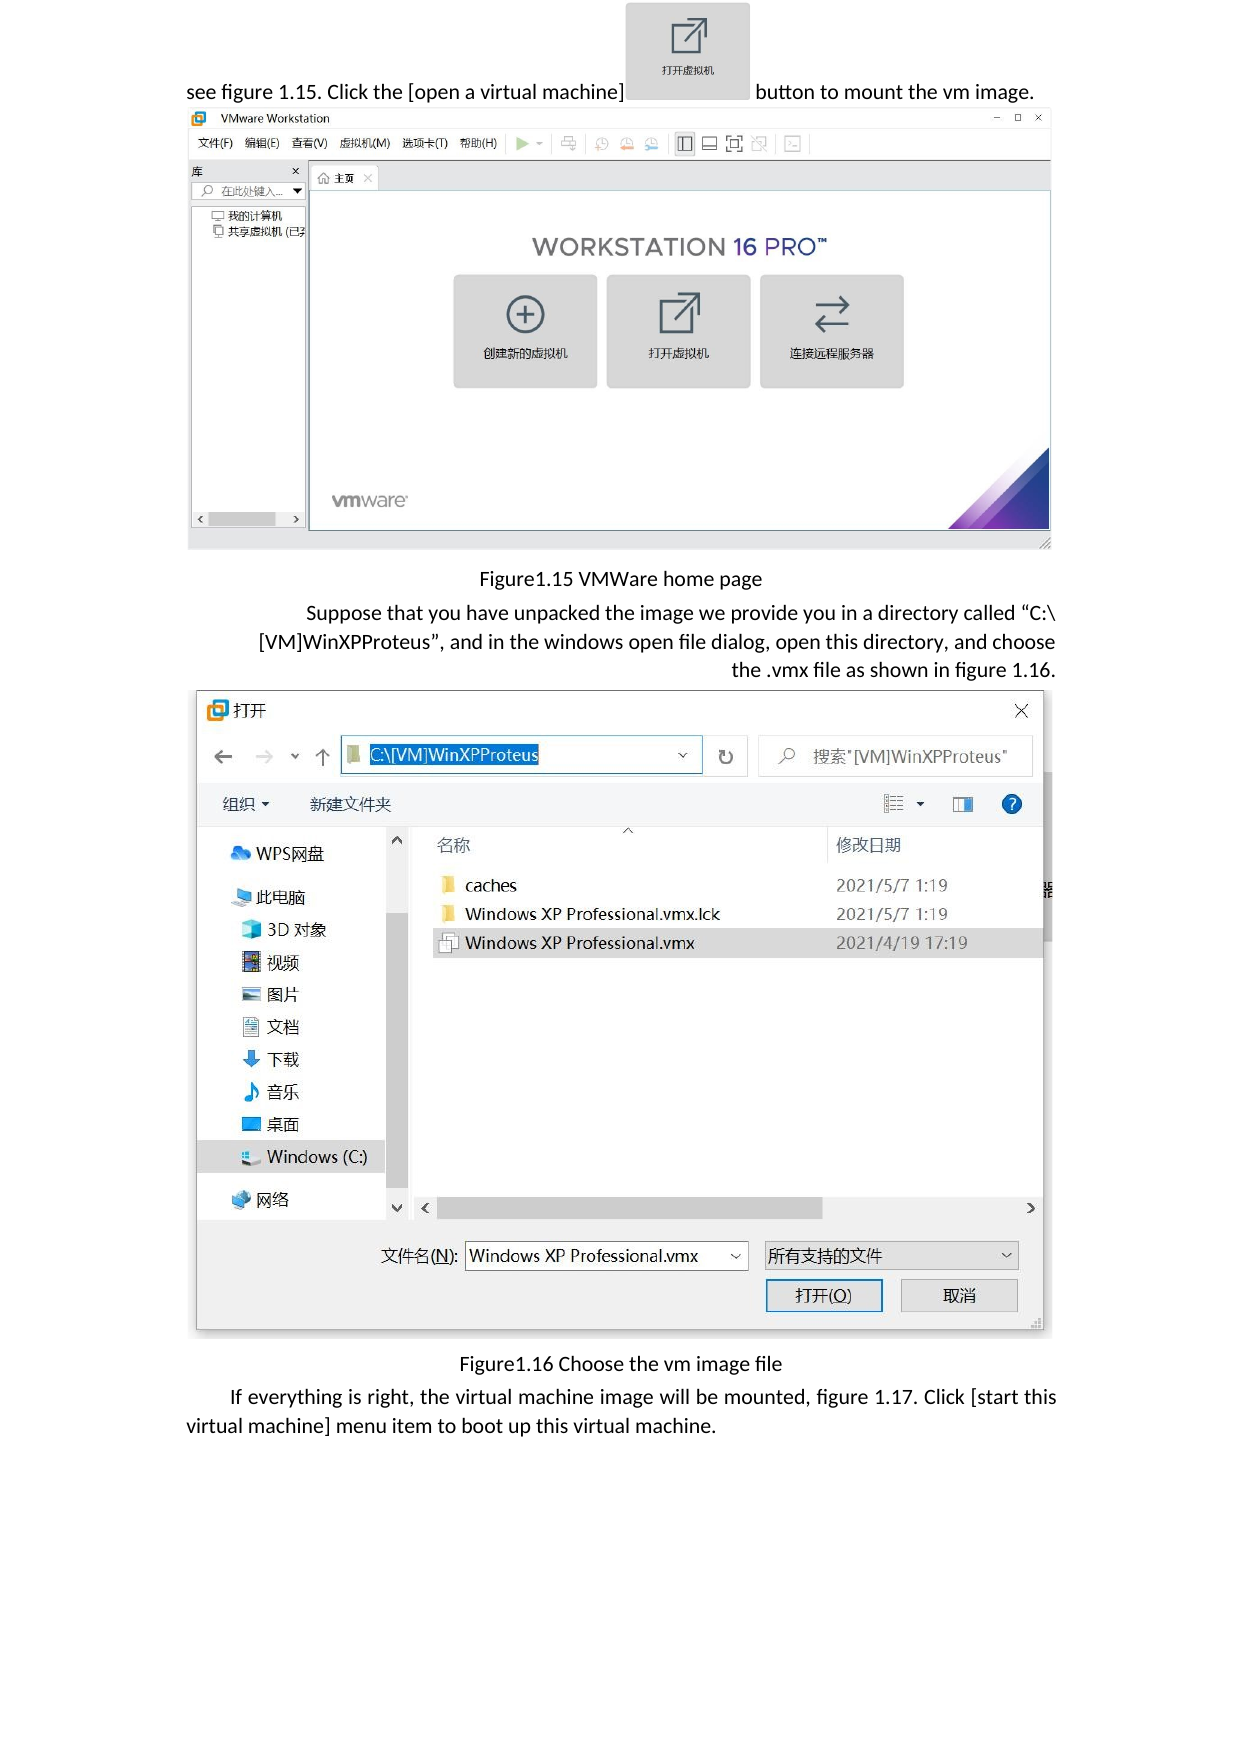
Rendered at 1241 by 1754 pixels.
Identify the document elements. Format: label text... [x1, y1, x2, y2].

text If everything is right, the virtual machine image will be mounted, figure 1.17. Click [start this virtual machine] menu item to boot up this virtual machine. [186, 1383, 1058, 1439]
picture [625, 0, 750, 100]
text Suppose that you have unpacked the image we provide you in a directory called “C:\[VM]WinXPProteus”, and in the windows open file dialog, open this directory, and choose the .vmx file as shown in figure 1.16. [187, 599, 1056, 683]
text Figure1.16 Choose the vm image file [224, 1350, 1018, 1376]
picture [187, 690, 1053, 1339]
picture [187, 107, 1052, 550]
text Figure1.15 VMWare home page [224, 566, 1018, 592]
text see figure 1.15. Click the [open a virtual machine] button to mount the vm image. [186, 1, 1058, 105]
